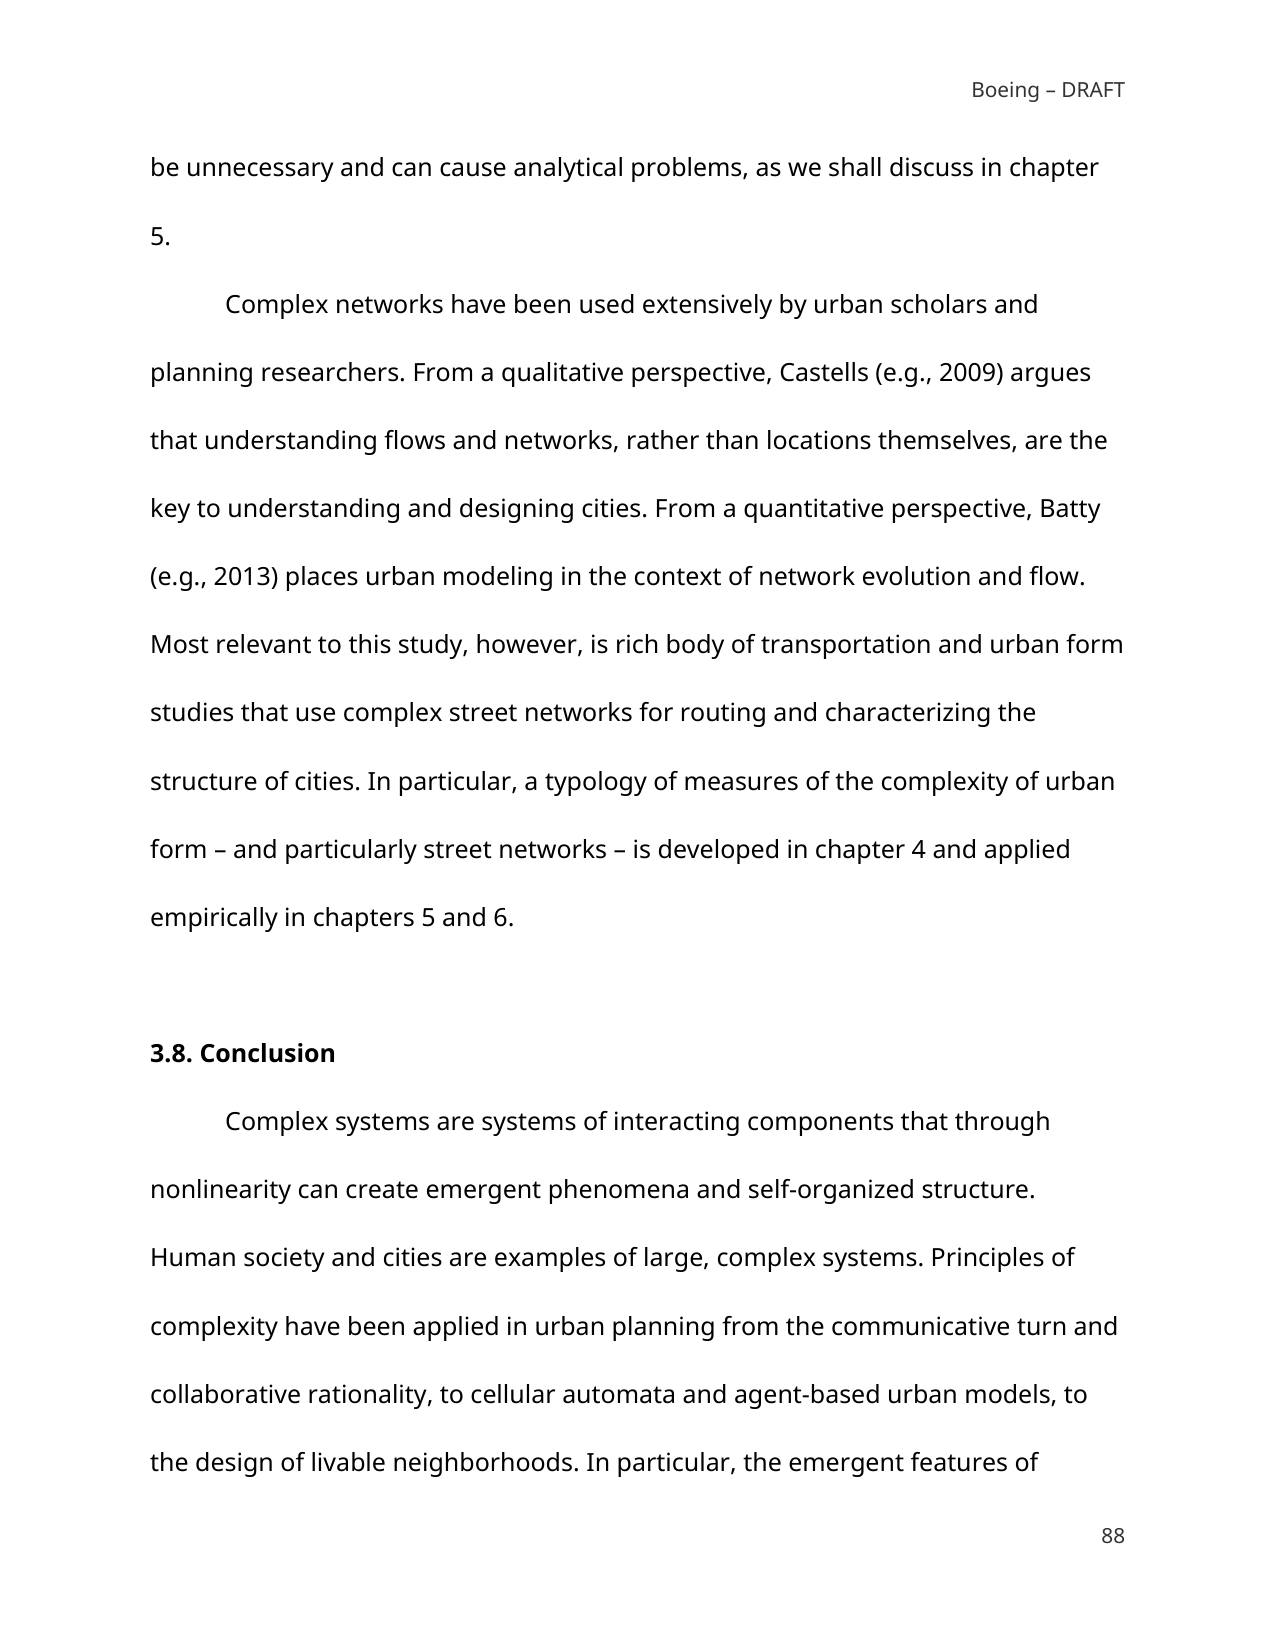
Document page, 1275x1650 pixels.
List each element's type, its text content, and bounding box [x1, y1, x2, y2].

subtitle Conclusion [150, 1036, 1125, 1070]
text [150, 150, 1125, 252]
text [150, 1104, 1125, 1478]
text Complex networks have been used extensively by urban scholars and planning researchers. From a qualitative perspective, Castells (e.g., 2009) argues that understanding flows and networks, rather than locations themselves, are the key to understanding and designing cities. From a quantitative perspective, Batty (e.g., 2013) places urban modeling in the context of network evolution and flow. Most relevant to this study, however, is rich body of transportation and urban form studies that use complex street networks for routing and characterizing the structure of cities. In particular, a typology of measures of the complexity of urban form – and particularly street networks – is developed in chapter 4 and applied empirically in chapters 5 and 6. [150, 286, 1125, 933]
